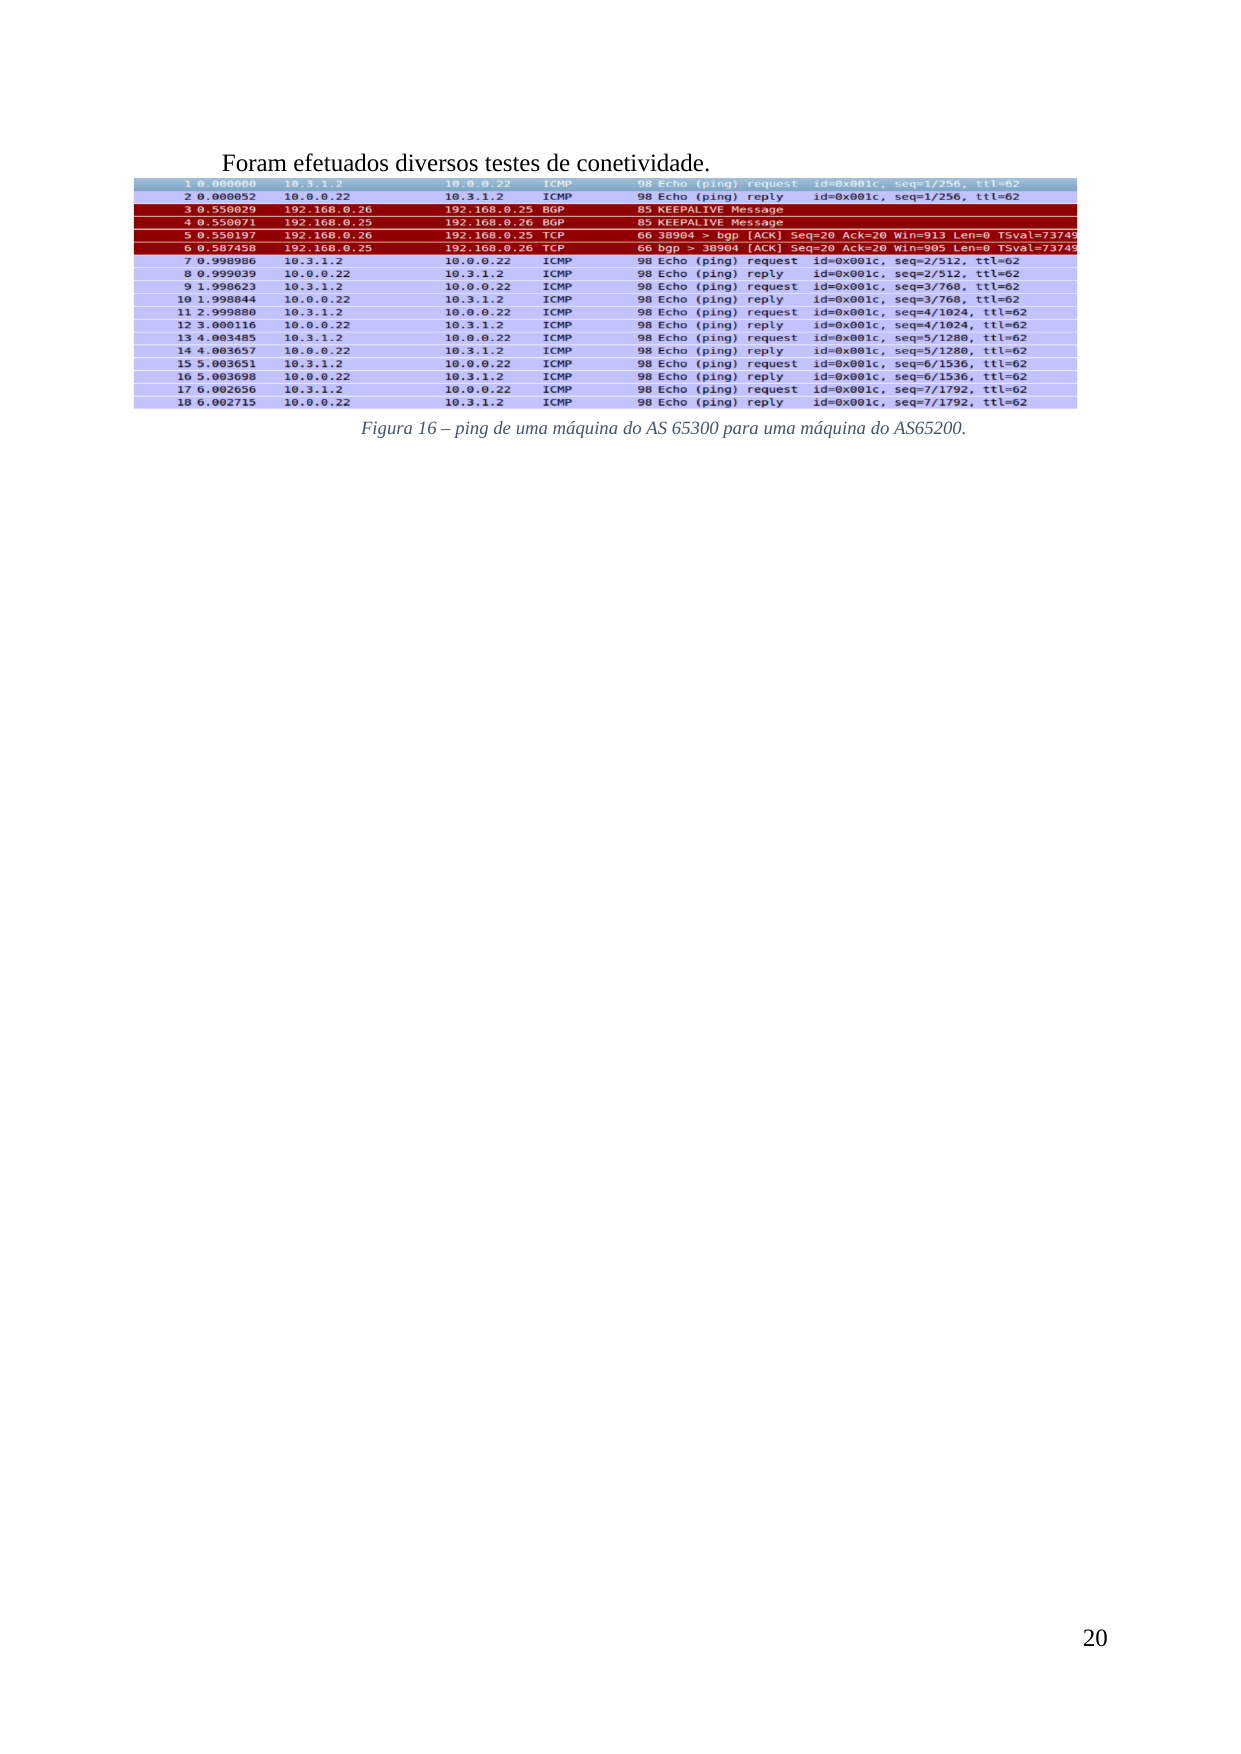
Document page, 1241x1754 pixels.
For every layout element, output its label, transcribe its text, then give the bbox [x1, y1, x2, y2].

picture [133, 178, 1078, 417]
text Foram efetuados diversos testes de conetividade. [162, 148, 1107, 176]
